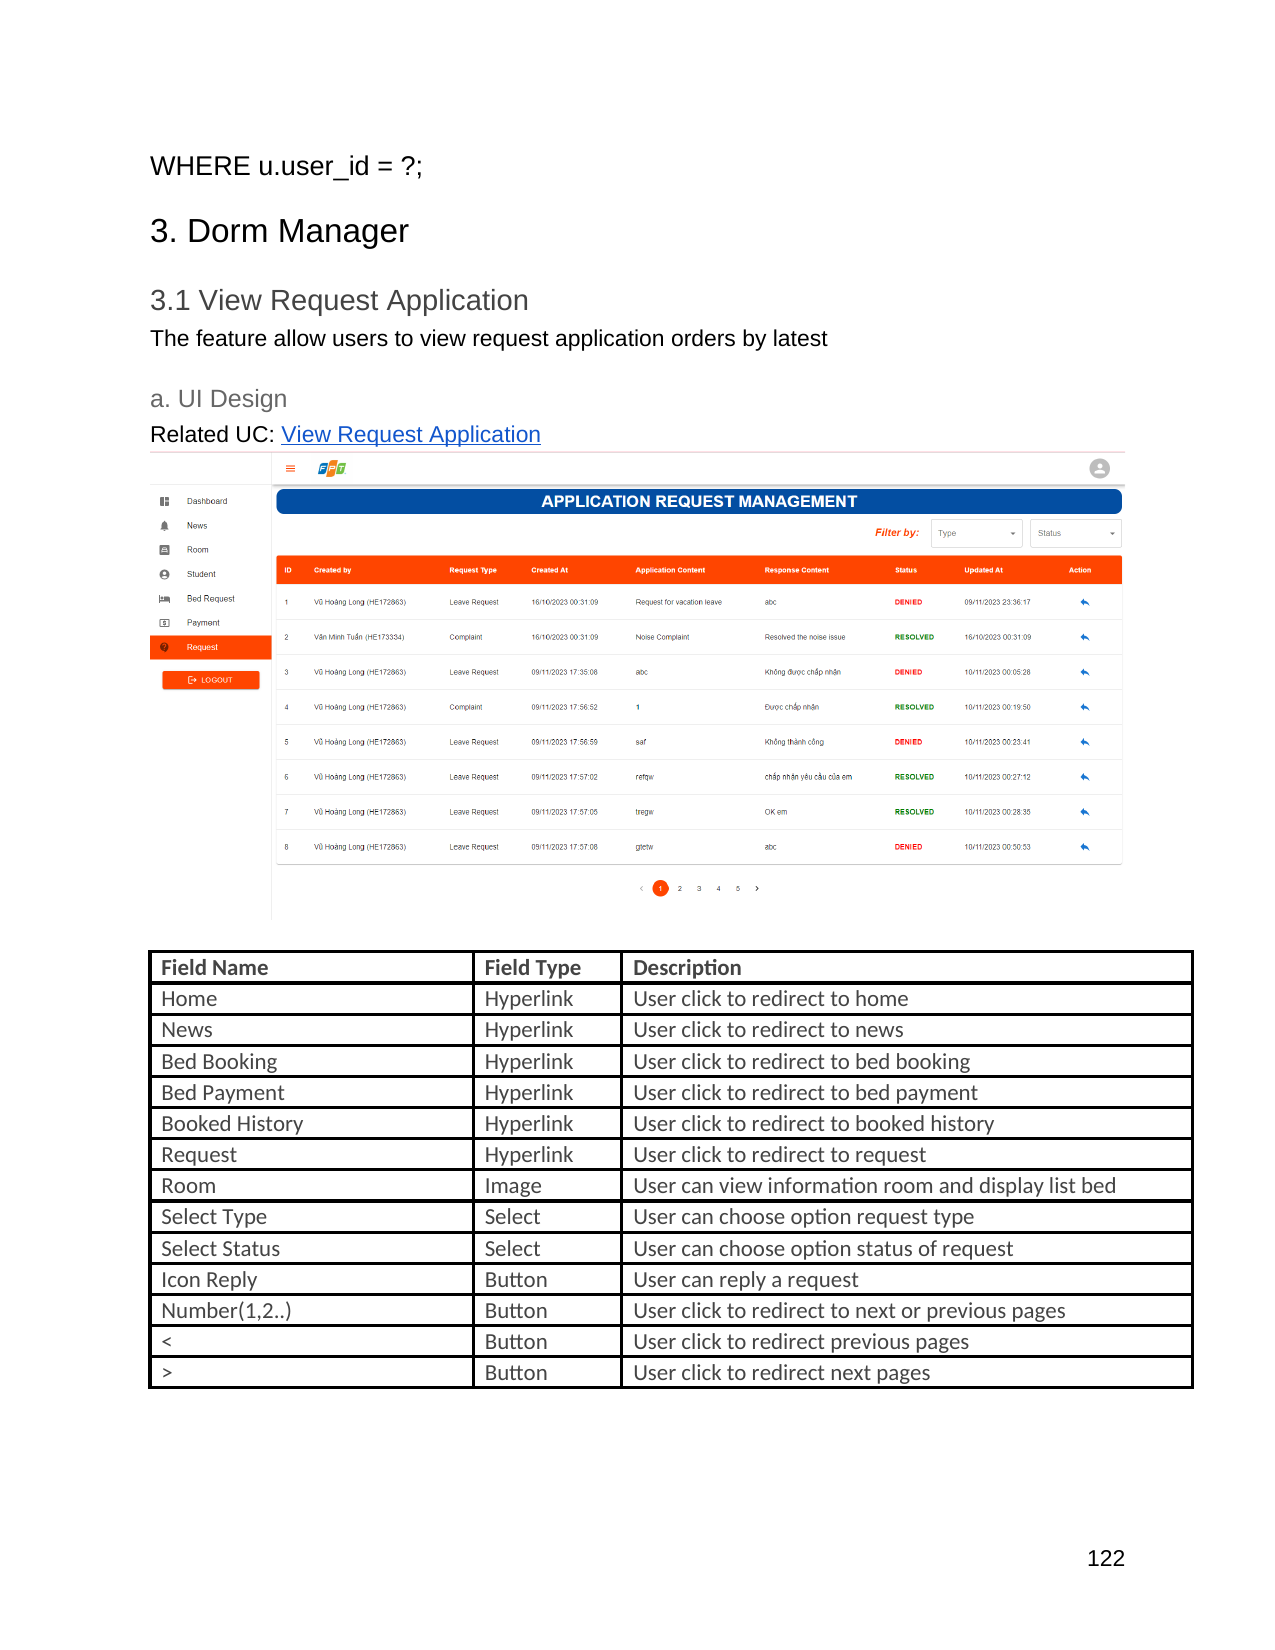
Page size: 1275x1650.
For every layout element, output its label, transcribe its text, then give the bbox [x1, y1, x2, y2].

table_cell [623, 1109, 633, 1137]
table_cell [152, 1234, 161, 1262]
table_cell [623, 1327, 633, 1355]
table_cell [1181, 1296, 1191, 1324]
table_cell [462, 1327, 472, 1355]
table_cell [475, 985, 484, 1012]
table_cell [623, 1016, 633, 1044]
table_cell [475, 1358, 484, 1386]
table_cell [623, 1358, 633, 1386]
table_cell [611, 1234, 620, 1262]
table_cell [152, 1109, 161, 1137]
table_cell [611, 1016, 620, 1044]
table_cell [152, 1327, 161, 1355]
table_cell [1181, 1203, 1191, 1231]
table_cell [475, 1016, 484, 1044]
text WHERE u.user_id = ?; [150, 150, 1125, 181]
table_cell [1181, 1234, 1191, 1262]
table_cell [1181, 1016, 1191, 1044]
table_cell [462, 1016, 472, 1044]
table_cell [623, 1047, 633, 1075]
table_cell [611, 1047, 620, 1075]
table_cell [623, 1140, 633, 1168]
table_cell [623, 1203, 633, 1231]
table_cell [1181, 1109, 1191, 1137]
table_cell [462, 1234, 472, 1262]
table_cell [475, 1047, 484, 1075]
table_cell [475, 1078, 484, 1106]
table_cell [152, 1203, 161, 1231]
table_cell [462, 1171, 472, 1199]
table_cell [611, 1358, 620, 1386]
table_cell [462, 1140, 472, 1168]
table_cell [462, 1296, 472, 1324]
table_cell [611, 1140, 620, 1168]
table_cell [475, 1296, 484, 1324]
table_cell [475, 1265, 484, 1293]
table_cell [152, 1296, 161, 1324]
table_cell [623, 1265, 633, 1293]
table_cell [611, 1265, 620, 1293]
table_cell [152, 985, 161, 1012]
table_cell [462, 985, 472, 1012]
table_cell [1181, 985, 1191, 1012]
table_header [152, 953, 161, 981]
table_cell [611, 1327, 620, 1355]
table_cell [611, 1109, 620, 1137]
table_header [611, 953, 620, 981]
text The feature allow users to view request application orders by latest [150, 324, 1125, 351]
subtitle a. UI Design [150, 384, 1125, 413]
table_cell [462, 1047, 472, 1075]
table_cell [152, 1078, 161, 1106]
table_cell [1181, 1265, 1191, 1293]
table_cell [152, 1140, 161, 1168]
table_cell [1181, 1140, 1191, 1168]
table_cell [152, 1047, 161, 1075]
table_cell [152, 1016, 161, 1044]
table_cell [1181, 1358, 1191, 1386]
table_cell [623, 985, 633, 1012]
subtitle 3. Dorm Manager [150, 211, 1125, 249]
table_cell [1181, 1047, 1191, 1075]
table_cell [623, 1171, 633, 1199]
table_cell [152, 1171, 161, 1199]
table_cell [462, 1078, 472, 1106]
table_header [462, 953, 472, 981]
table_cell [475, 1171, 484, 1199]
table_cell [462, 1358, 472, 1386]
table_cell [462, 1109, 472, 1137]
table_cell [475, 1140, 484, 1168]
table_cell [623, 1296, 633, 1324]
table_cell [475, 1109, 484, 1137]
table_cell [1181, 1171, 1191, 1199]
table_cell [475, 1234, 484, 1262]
subtitle 3.1 View Request Application [150, 283, 1125, 316]
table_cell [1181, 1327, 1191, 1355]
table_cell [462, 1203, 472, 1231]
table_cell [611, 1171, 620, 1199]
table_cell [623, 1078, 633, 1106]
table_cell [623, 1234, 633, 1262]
text Related UC: View Request Application [150, 421, 1125, 447]
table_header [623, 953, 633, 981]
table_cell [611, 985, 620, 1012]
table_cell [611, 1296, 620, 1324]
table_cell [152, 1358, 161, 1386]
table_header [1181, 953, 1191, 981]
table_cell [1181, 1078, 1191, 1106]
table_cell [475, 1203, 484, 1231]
picture [150, 451, 1125, 920]
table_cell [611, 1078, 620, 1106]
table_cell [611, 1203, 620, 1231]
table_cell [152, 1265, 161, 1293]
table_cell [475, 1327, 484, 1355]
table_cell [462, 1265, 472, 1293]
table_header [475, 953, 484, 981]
